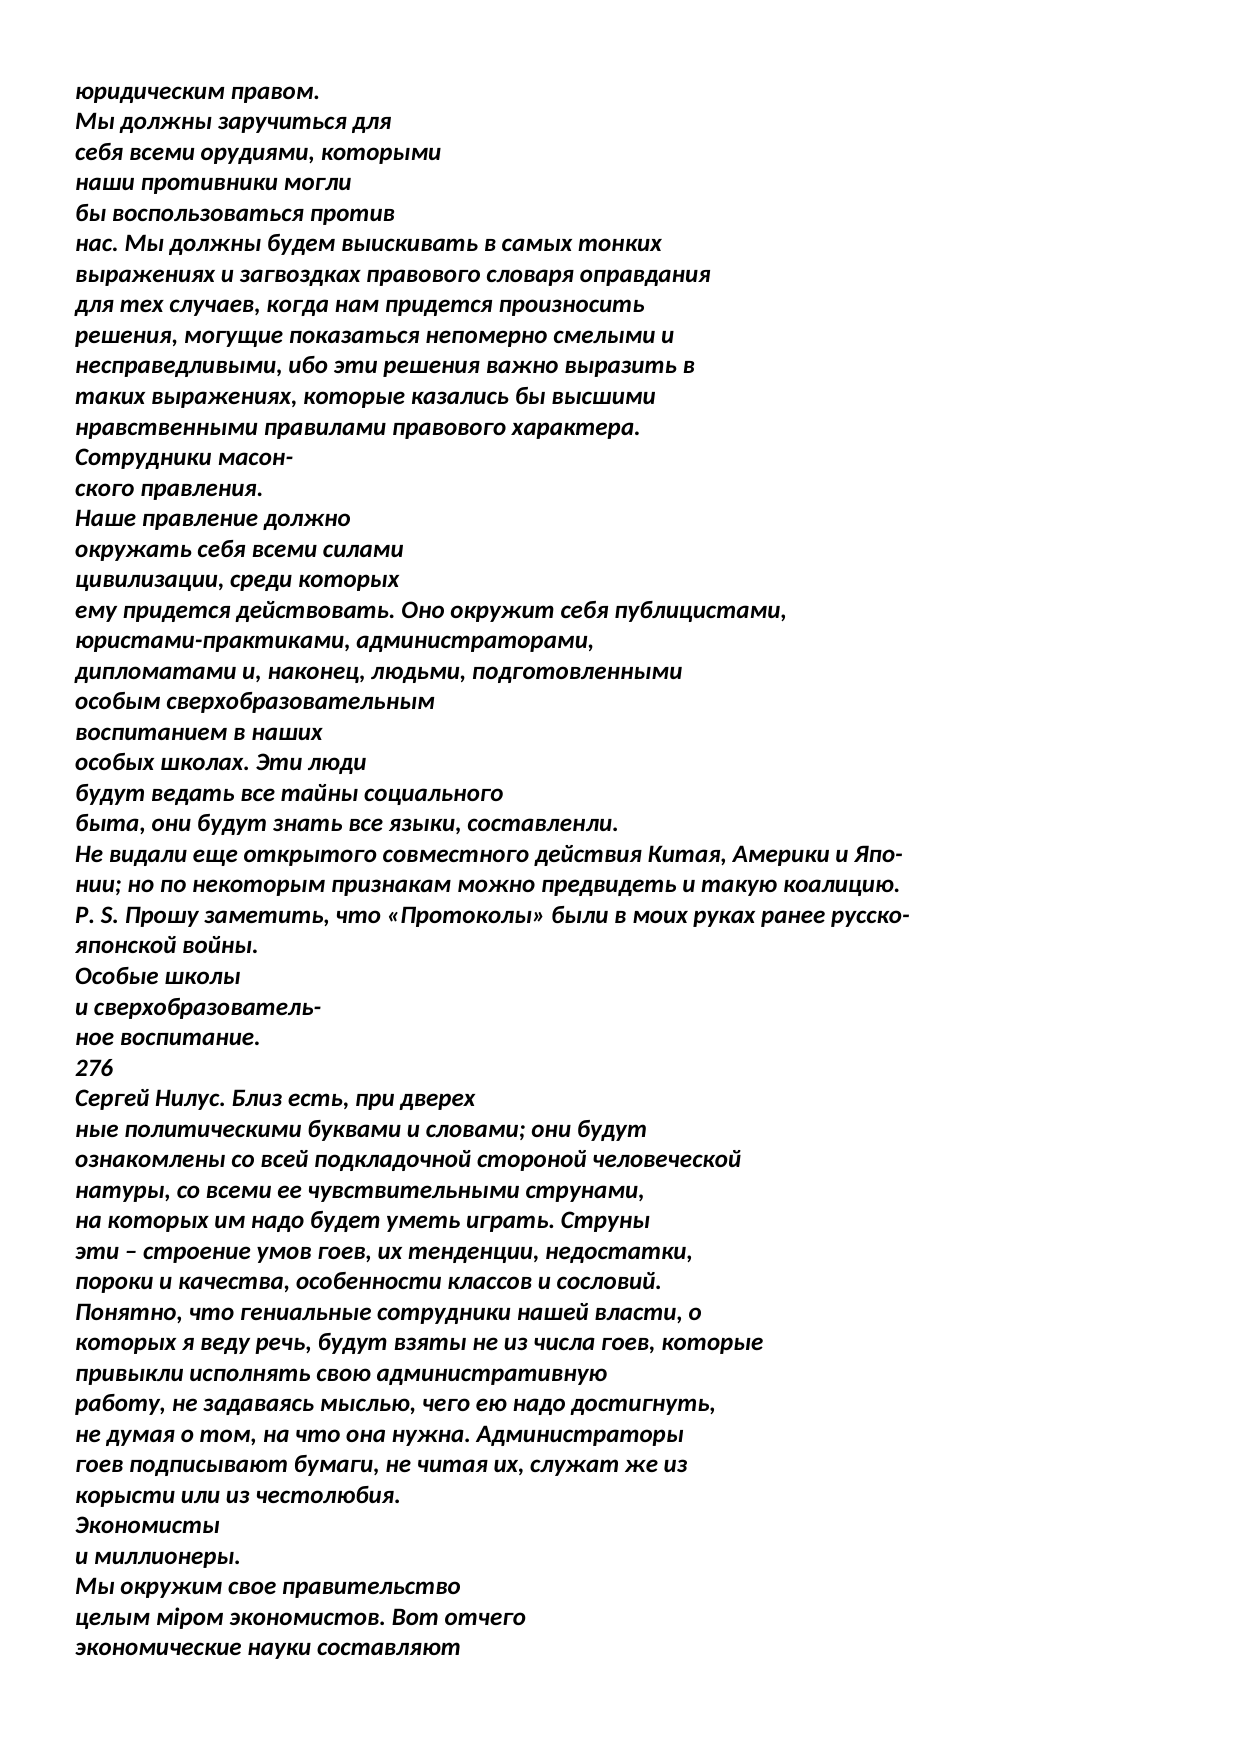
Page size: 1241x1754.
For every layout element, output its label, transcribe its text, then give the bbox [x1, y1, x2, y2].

text цивилизации, среди которых [75, 563, 1165, 594]
text экономические науки составляют [75, 1632, 1165, 1662]
text будут ведать все тайны социального [75, 777, 1165, 807]
text ные политическими буквами и словами; они будут [75, 1113, 1165, 1143]
text натуры, со всеми ее чувствительными струнами, [75, 1174, 1165, 1204]
text Наше правление должно [75, 502, 1165, 533]
text гоев подписывают бумаги, не читая их, служат же из [75, 1448, 1165, 1479]
text таких выражениях, которые казались бы высшими [75, 380, 1165, 411]
text воспитанием в наших [75, 716, 1165, 746]
text решения, могущие показаться непомерно смелыми и [75, 319, 1165, 350]
text P. S. Прошу заметить, что «Протоколы» были в моих руках ранее русско- [75, 899, 1165, 929]
text окружать себя всеми силами [75, 533, 1165, 563]
text особым сверхобразовательным [75, 685, 1165, 716]
text которых я веду речь, будут взяты не из числа гоев, которые [75, 1326, 1165, 1357]
text выражениях и загвоздках правового словаря оправдания [75, 258, 1165, 289]
text бы воспользоваться против [75, 197, 1165, 228]
text Экономисты [75, 1509, 1165, 1540]
text целым мiрoм экономистов. Вот отчего [75, 1601, 1165, 1632]
text нас. Мы должны будем выискивать в самых тонких [75, 228, 1165, 258]
text несправедливыми, ибо эти решения важно выразить в [75, 350, 1165, 380]
text нии; но по некоторым признакам можно предвидеть и такую коалицию. [75, 868, 1165, 899]
text юридическим правом. [75, 75, 1165, 106]
text пороки и качества, особенности классов и сословий. [75, 1265, 1165, 1296]
text ознакомлены со всей подкладочной стороной человеческой [75, 1143, 1165, 1174]
text ное воспитание. [75, 1021, 1165, 1052]
text не думая о том, на что она нужна. Администраторы [75, 1418, 1165, 1448]
text 276 [75, 1052, 1165, 1082]
text Мы должны заручиться для [75, 106, 1165, 136]
text себя всеми орудиями, которыми [75, 136, 1165, 167]
text для тех случаев, когда нам придется произносить [75, 289, 1165, 319]
text Особые школы [75, 960, 1165, 991]
text быта, они будут знать все языки, составленли. [75, 807, 1165, 838]
text наши противники могли [75, 167, 1165, 197]
text и сверхобразователь- [75, 991, 1165, 1021]
text юристами-практиками, администраторами, [75, 624, 1165, 655]
text Мы окружим свое правительство [75, 1571, 1165, 1601]
text Сергей Нилус. Близ есть, при дверех [75, 1082, 1165, 1113]
text Не видали еще открытого совместного действия Китая, Америки и Япо- [75, 838, 1165, 868]
text привыкли исполнять свою административную [75, 1357, 1165, 1387]
text и миллионеры. [75, 1540, 1165, 1571]
text работу, не задаваясь мыслью, чего ею надо достигнуть, [75, 1387, 1165, 1418]
text ского правления. [75, 472, 1165, 502]
text особых школах. Эти люди [75, 746, 1165, 777]
text Понятно, что гениальные сотрудники нашей власти, о [75, 1296, 1165, 1326]
text эти – строение умов гоев, их тенденции, недостатки, [75, 1235, 1165, 1265]
text японской войны. [75, 929, 1165, 960]
text дипломатами и, наконец, людьми, подготовленными [75, 655, 1165, 685]
text нравственными правилами правового характера. [75, 411, 1165, 441]
text корысти или из честолюбия. [75, 1479, 1165, 1509]
text ему придется действовать. Оно окружит себя публицистами, [75, 594, 1165, 624]
text Сотрудники масон- [75, 441, 1165, 472]
text на которых им надо будет уметь играть. Струны [75, 1204, 1165, 1235]
